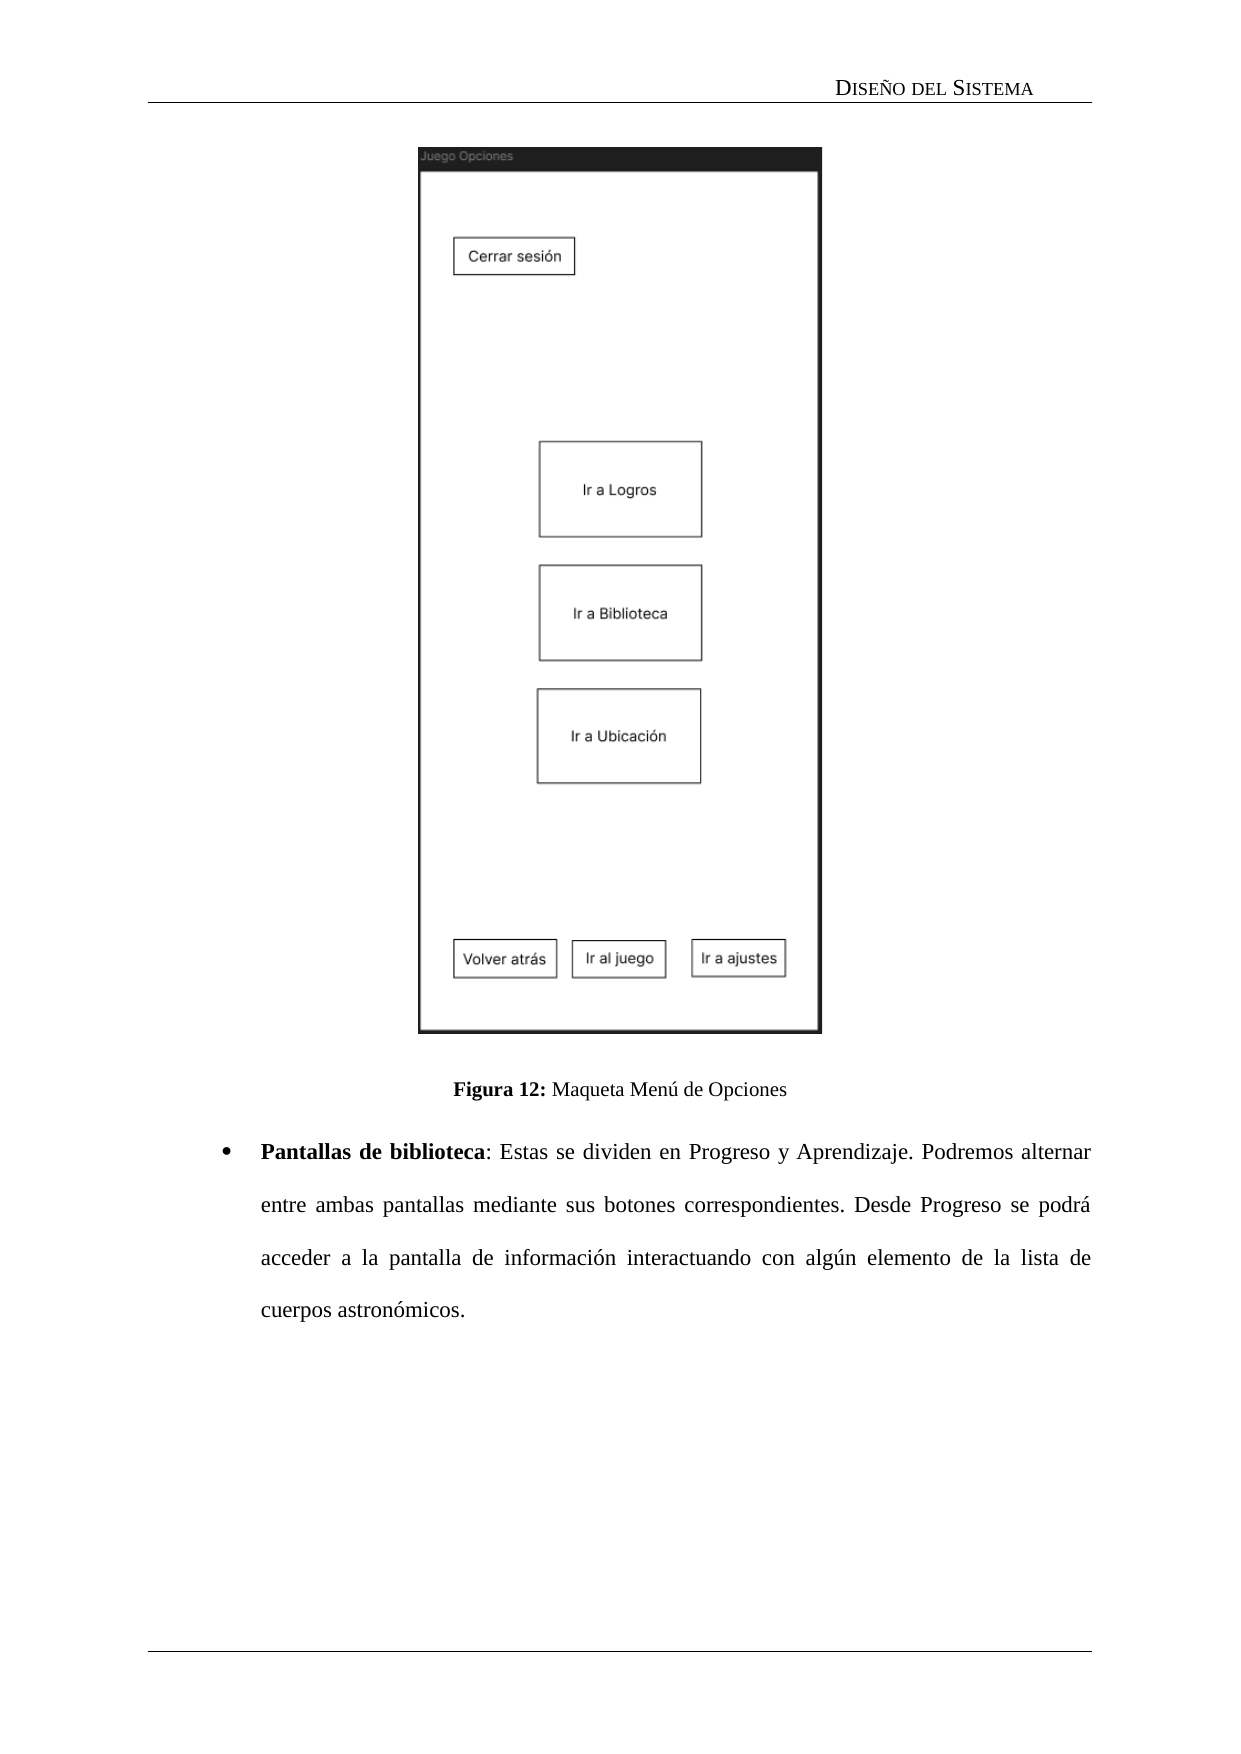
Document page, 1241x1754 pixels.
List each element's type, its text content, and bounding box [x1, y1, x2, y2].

text Figura 12: Maqueta Menú de Opciones [148, 1077, 1092, 1101]
picture [418, 147, 823, 1034]
list Pantallas de biblioteca: Estas se dividen en Progreso y Aprendizaje. Podremos alternar entre ambas pantallas mediante sus botones correspondientes. Desde Progreso se podrá acceder a la pantalla de información interactuando con algún elemento de la lista de cuerpos astronómicos. [223, 1138, 1092, 1323]
